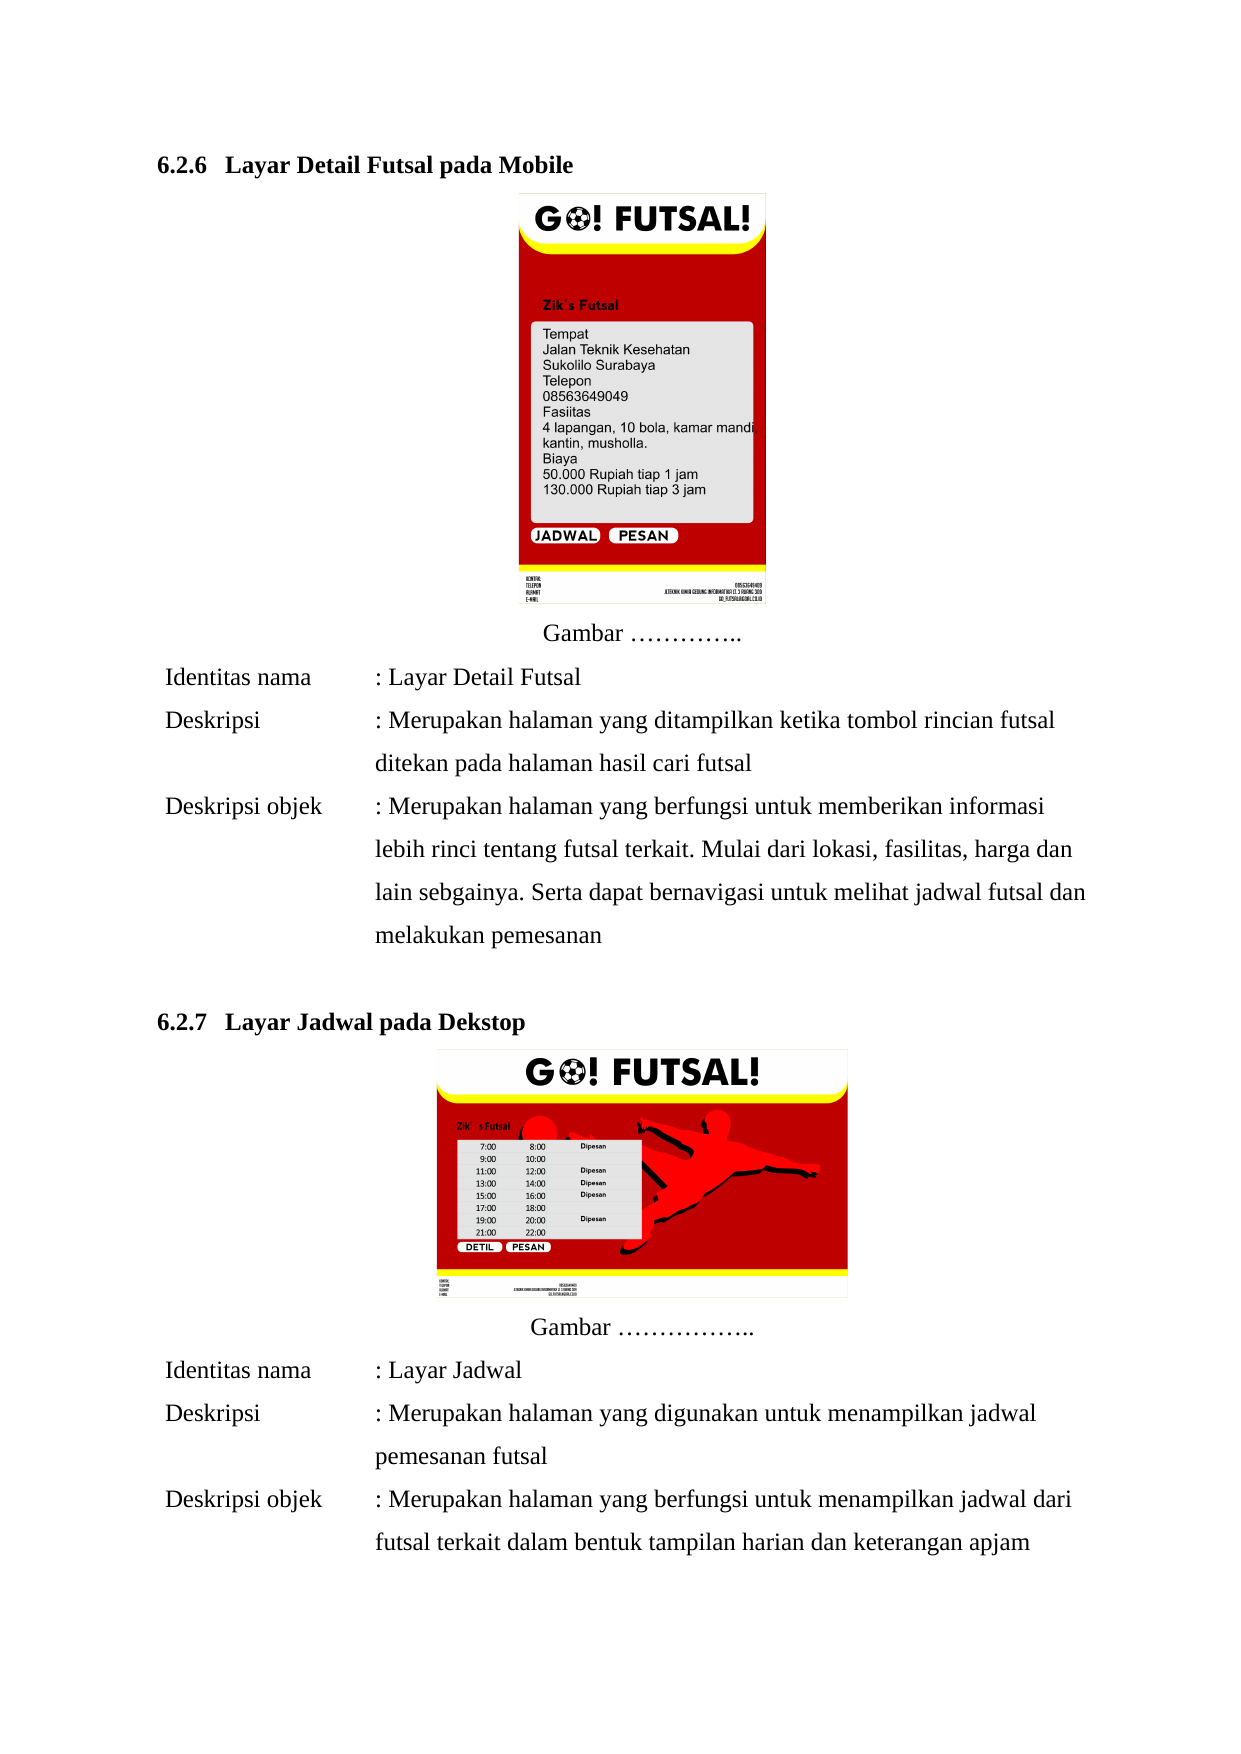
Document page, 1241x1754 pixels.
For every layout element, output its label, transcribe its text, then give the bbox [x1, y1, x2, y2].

picture [518, 193, 766, 604]
list Layar Jadwal pada Dekstop [157, 1007, 1090, 1035]
list Deskripsi objek : Merupakan halaman yang berfungsi untuk memberikan informasi lebih rinci tentang futsal terkait. Mulai dari lokasi, fasilitas, harga dan lain sebgainya. Serta dapat bernavigasi untuk melihat jadwal futsal dan melakukan pemesanan [165, 791, 1090, 949]
list Deskripsi : Merupakan halaman yang ditampilkan ketika tombol rincian futsal ditekan pada halaman hasil cari futsal [165, 705, 1090, 777]
list Layar Detail Futsal pada Mobile [157, 150, 1090, 179]
list Gambar …………….. [194, 1312, 1090, 1340]
list Gambar ………….. [194, 618, 1090, 647]
list Identitas nama : Layar Jadwal [165, 1355, 1090, 1383]
picture [436, 1049, 848, 1298]
list Identitas nama : Layar Detail Futsal [165, 662, 1090, 690]
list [165, 1484, 1090, 1556]
list Deskripsi : Merupakan halaman yang digunakan untuk menampilkan jadwal pemesanan futsal [165, 1398, 1090, 1470]
